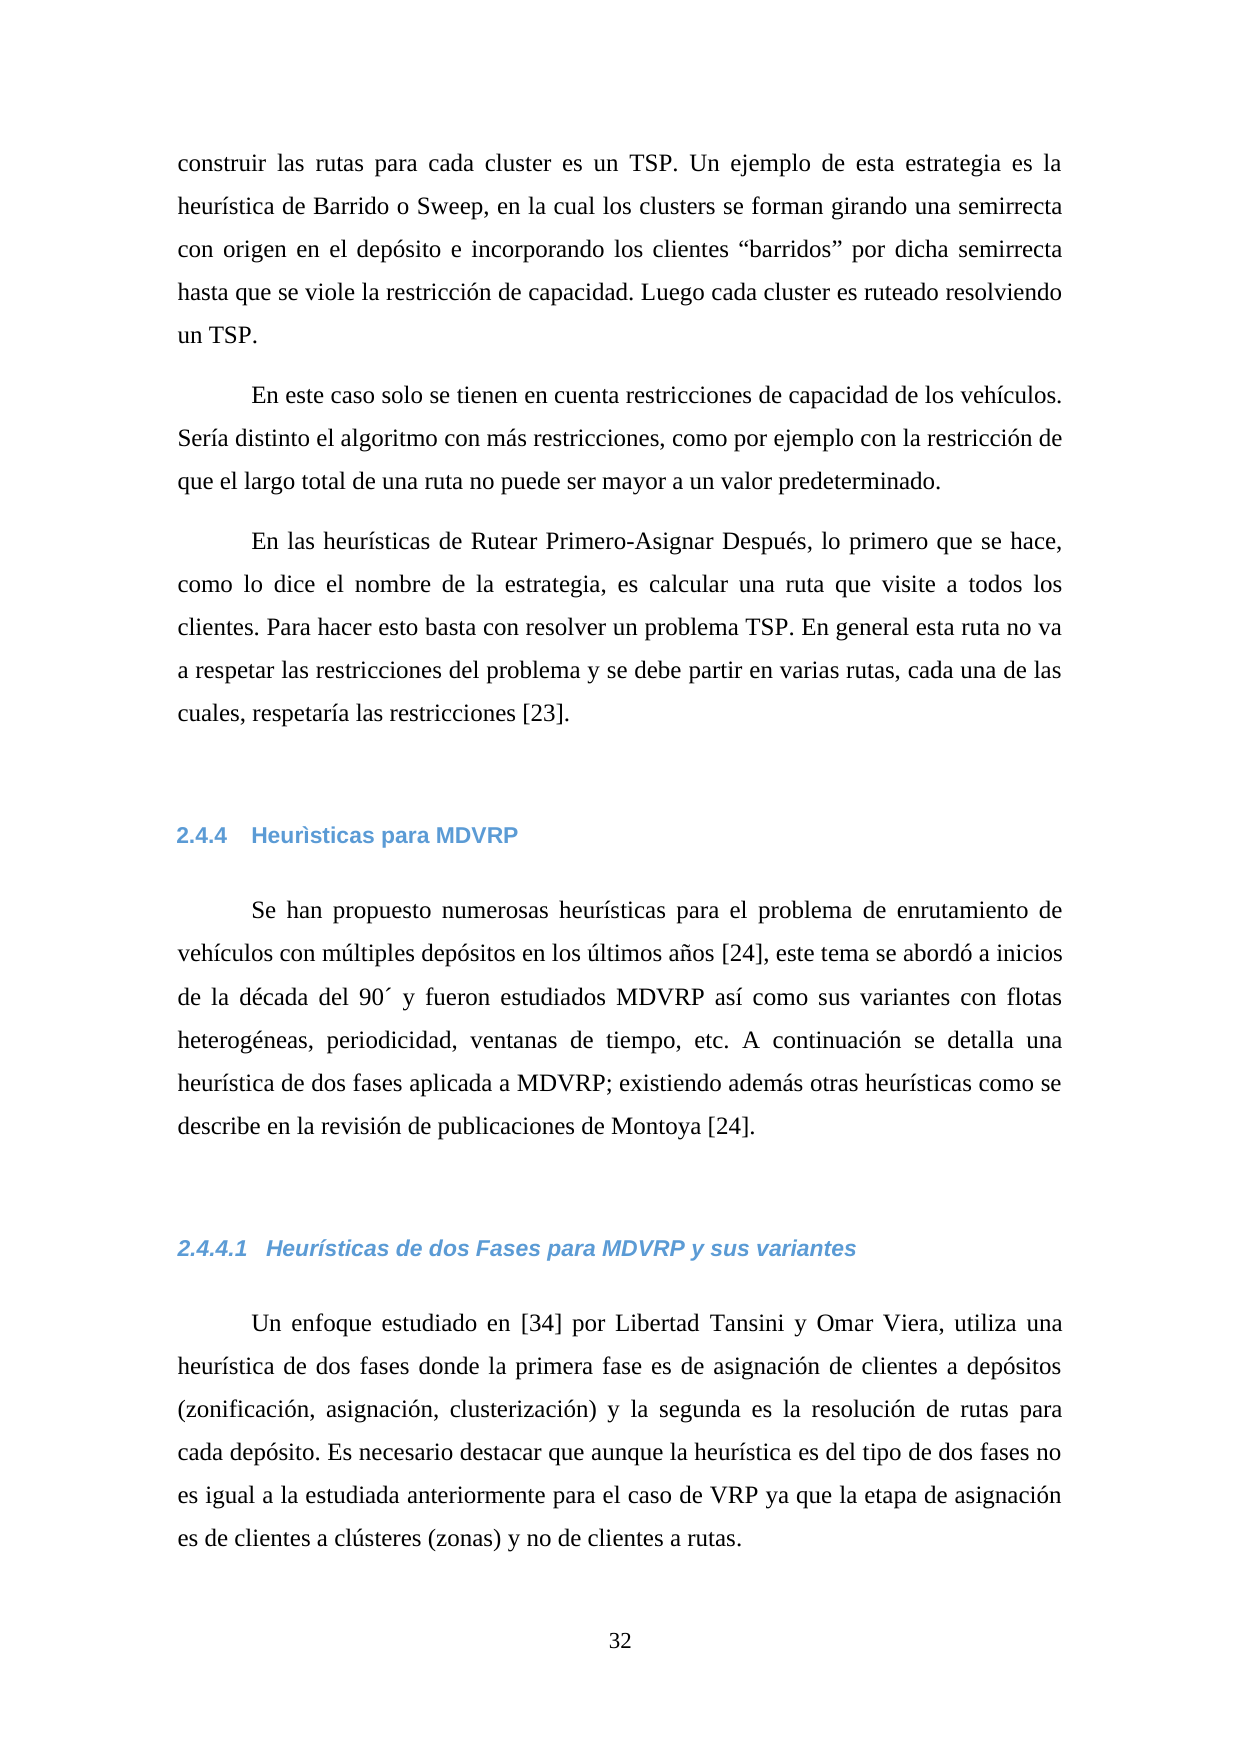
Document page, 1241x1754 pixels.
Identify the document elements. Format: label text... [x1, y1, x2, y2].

text Se han propuesto numerosas heurísticas para el problema de enrutamiento de vehículos con múltiples depósitos en los últimos años , este tema se abordó a inicios de la década del 90´ y fueron estudiados MDVRP así como sus variantes con flotas heterogéneas, periodicidad, ventanas de tiempo, etc. A continuación se detalla una heurística de dos fases aplicada a MDVRP; existiendo además otras heurísticas como se describe en la revisión de publicaciones de Montoya . [177, 1111, 1063, 1355]
text En este caso solo se tienen en cuenta restricciones de capacidad de los vehículos. Sería distinto el algoritmo con más restricciones, como por ejemplo con la restricción de que el largo total de una ruta no puede ser mayor a un valor predeterminado. [177, 596, 1063, 711]
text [177, 1523, 1063, 1595]
text En las heurísticas de Rutear Primero-Asignar Después, lo primero que se hace, como lo dice el nombre de la estrategia, es calcular una ruta que visite a todos los clientes. Para hacer esto basta con resolver un problema TSP. En general esta ruta no va a respetar las restricciones del problema y se debe partir en varias rutas, cada una de las cuales, respetaría las restricciones . [177, 742, 1063, 943]
subtitle Heurìsticas para MDVRP [176, 1038, 1063, 1064]
subtitle Heurísticas de dos Fases para MDVRP y sus variantes [177, 1450, 1063, 1477]
text Como se indica en , en el caso Asignar Primero – Rutear Después se busca generar grupos de clientes, también llamados clusters, que estarán en una misma ruta en la solución final. Luego, para cada cluster se crea una ruta que visite todos los clientes. Las restricciones de capacidad son consideradas en la primera etapa, asegurando que la demanda total de cada cluster no supera la capacidad del vehículo. Por lo tanto, construir las rutas para cada cluster es un TSP. Un ejemplo de esta estrategia es la heurística de Barrido o Sweep, en la cual los clusters se forman girando una semirrecta con origen en el depósito e incorporando los clientes “barridos” por dicha semirrecta hasta que se viole la restricción de capacidad. Luego cada cluster es ruteado resolviendo un TSP. [177, 148, 1063, 564]
